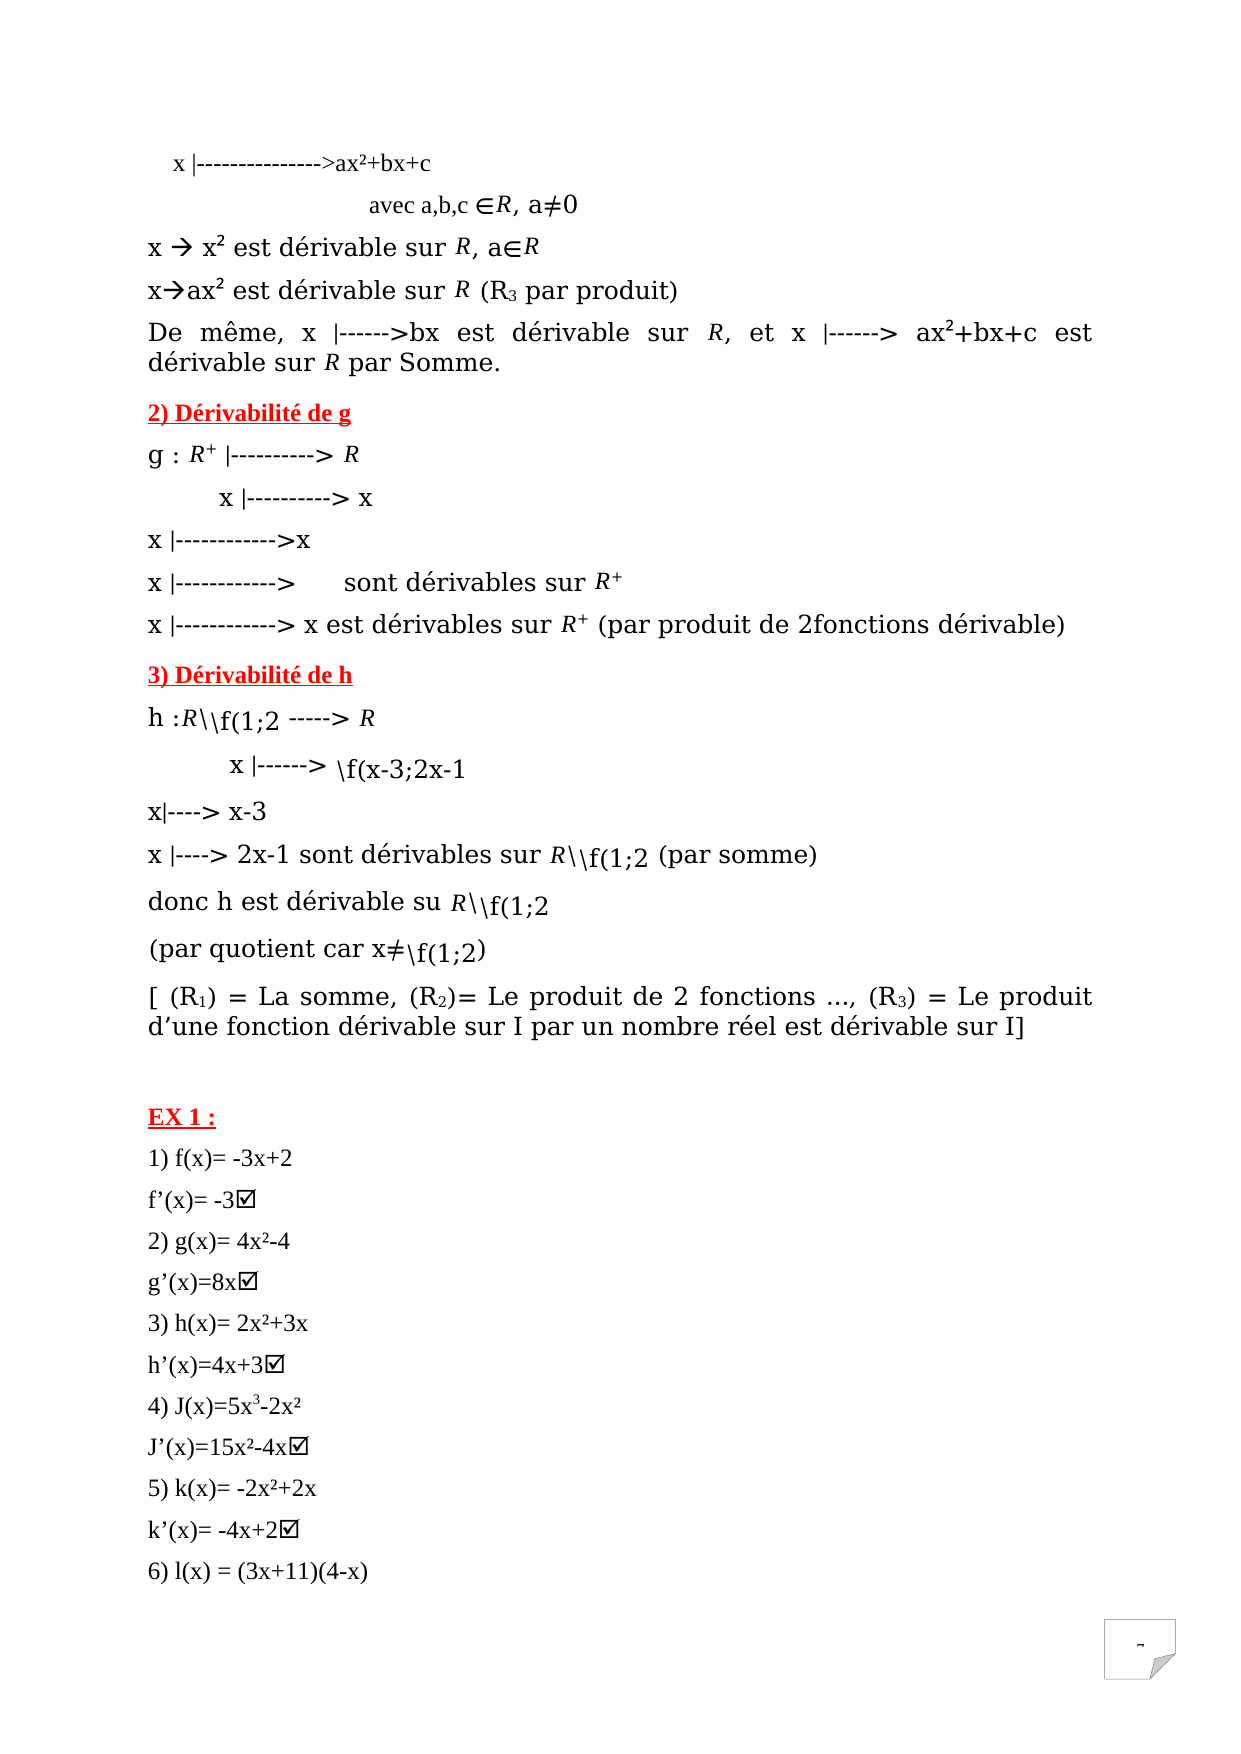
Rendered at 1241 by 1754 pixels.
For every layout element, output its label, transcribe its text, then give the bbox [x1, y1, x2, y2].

text x |----> 2x-1 sont dérivables sur \ (par somme) [148, 838, 1093, 873]
text donc h est dérivable su \ [148, 886, 1093, 920]
subtitle EX 1 : [148, 1102, 1093, 1131]
text g : + |----------> [148, 439, 1093, 469]
text x |------> [148, 748, 1093, 783]
text avec a,b,c ∈, a≠0 [148, 189, 1093, 219]
text J’(x)=15x²-4x [148, 1432, 1093, 1461]
subtitle 3) Dérivabilité de h [148, 660, 1093, 689]
text 2) g(x)= 4x²-4 [148, 1226, 1093, 1255]
text x |------------>x [148, 524, 1093, 554]
text 1) f(x)= -3x+2 [148, 1143, 1093, 1172]
text 6) l(x) = (3x+11)(4-x) [148, 1556, 1093, 1585]
text g’(x)=8x [148, 1267, 1093, 1296]
text 4) J(x)=5x3-2x² [148, 1391, 1093, 1420]
text x |--------------->ax²+bx+c [148, 148, 1093, 176]
text x |----------> x [148, 482, 1093, 512]
text h :\ -----> [148, 701, 1093, 736]
subtitle 2) Dérivabilité de g [148, 398, 1093, 427]
text 3) h(x)= 2x²+3x [148, 1308, 1093, 1337]
text f’(x)= -3 [148, 1185, 1093, 1213]
text x|----> x-3 [148, 796, 1093, 826]
text x x² est dérivable sur , a∈ [148, 232, 1093, 262]
text 5) k(x)= -2x²+2x [148, 1473, 1093, 1502]
text [ (R1) = La somme, (R2)= Le produit de 2 fonctions …, (R3) = Le produit d’une fonction dérivable sur I par un nombre réel est dérivable sur I] [148, 980, 1093, 1040]
text k’(x)= -4x+2 [148, 1515, 1093, 1543]
text (par quotient car x≠) [148, 933, 1093, 968]
text x |------------> x est dérivables sur + (par produit de 2fonctions dérivable) [148, 609, 1093, 639]
text De même, x |------>bx est dérivable sur , et x |------> ax²+bx+c est dérivable sur par Somme. [148, 317, 1093, 377]
text xax² est dérivable sur (R3 par produit) [148, 274, 1093, 304]
text x |------------> sont dérivables sur + [148, 567, 1093, 597]
text h’(x)=4x+3 [148, 1350, 1093, 1378]
